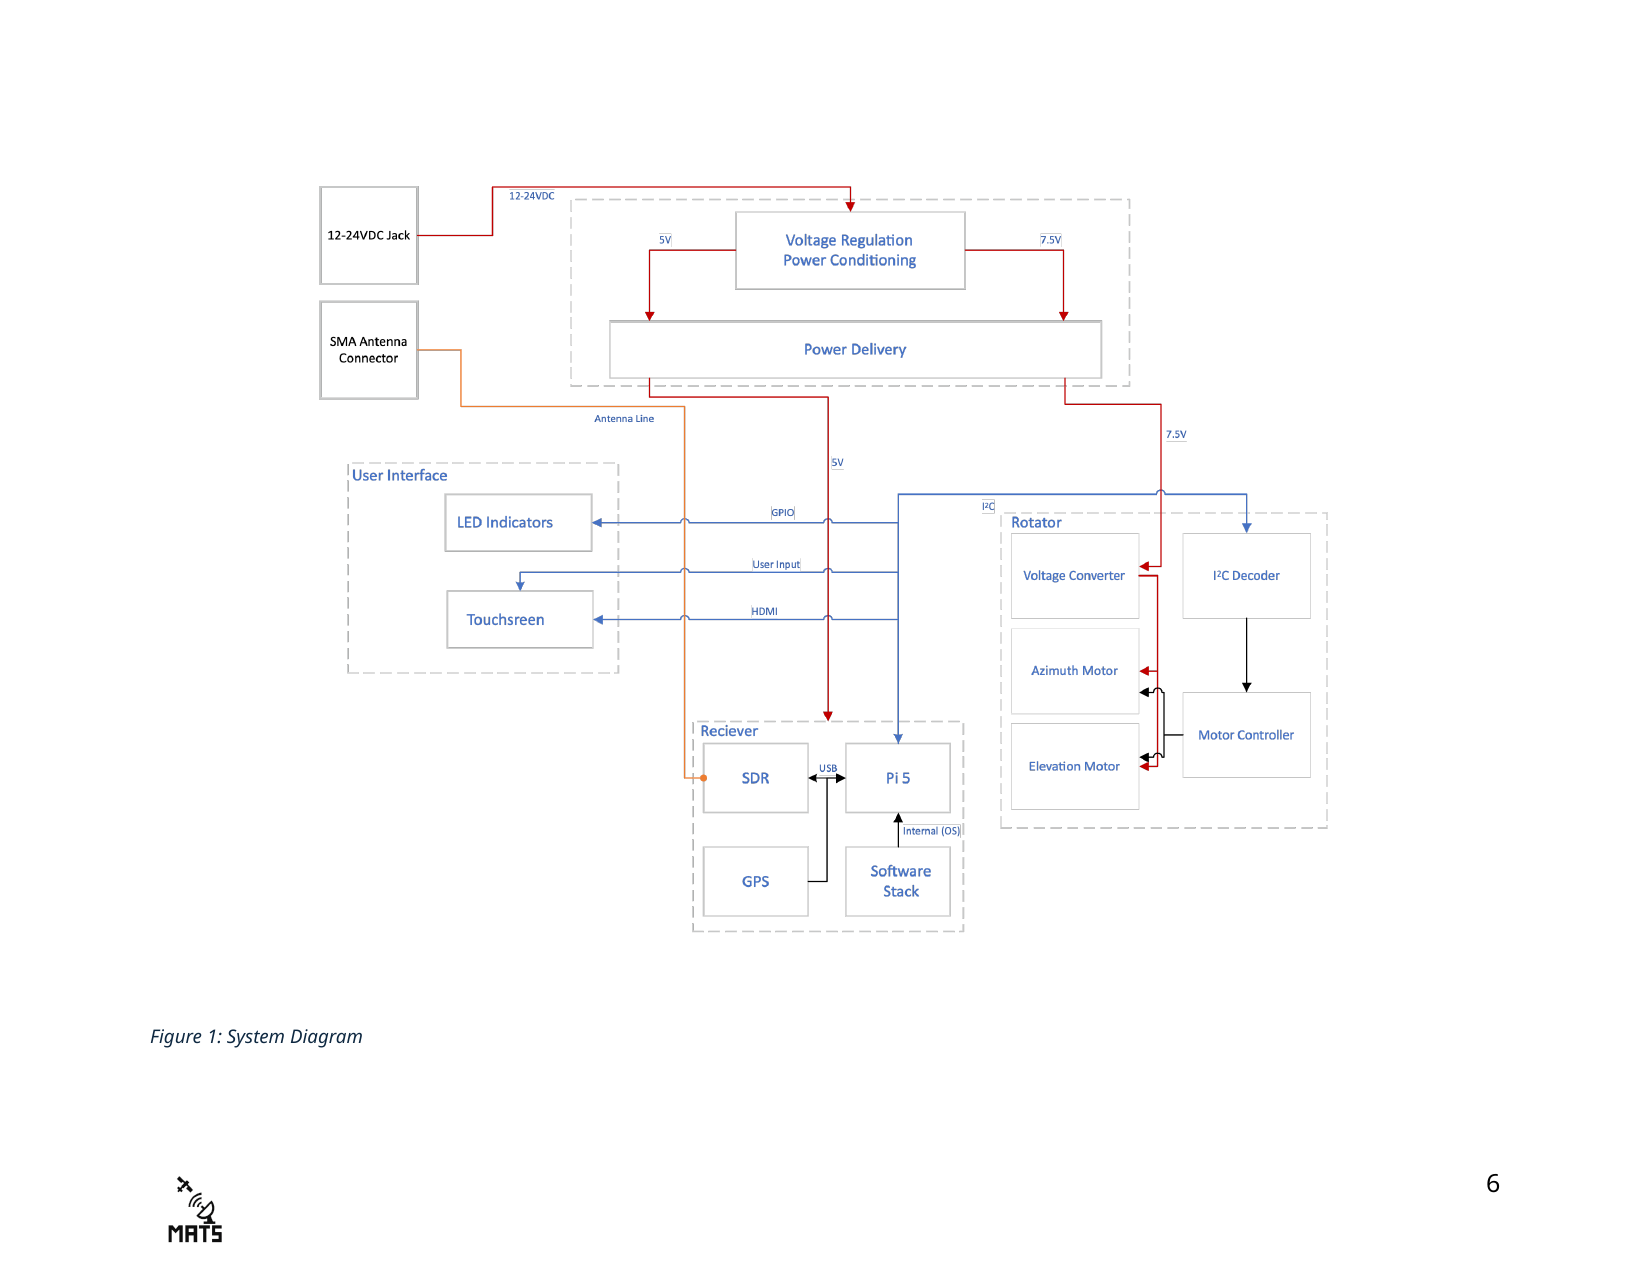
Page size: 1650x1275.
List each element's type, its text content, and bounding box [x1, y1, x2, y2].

picture [150, 1167, 240, 1257]
text Figure 1: System Diagram [150, 1024, 1500, 1049]
picture [273, 150, 1377, 1002]
